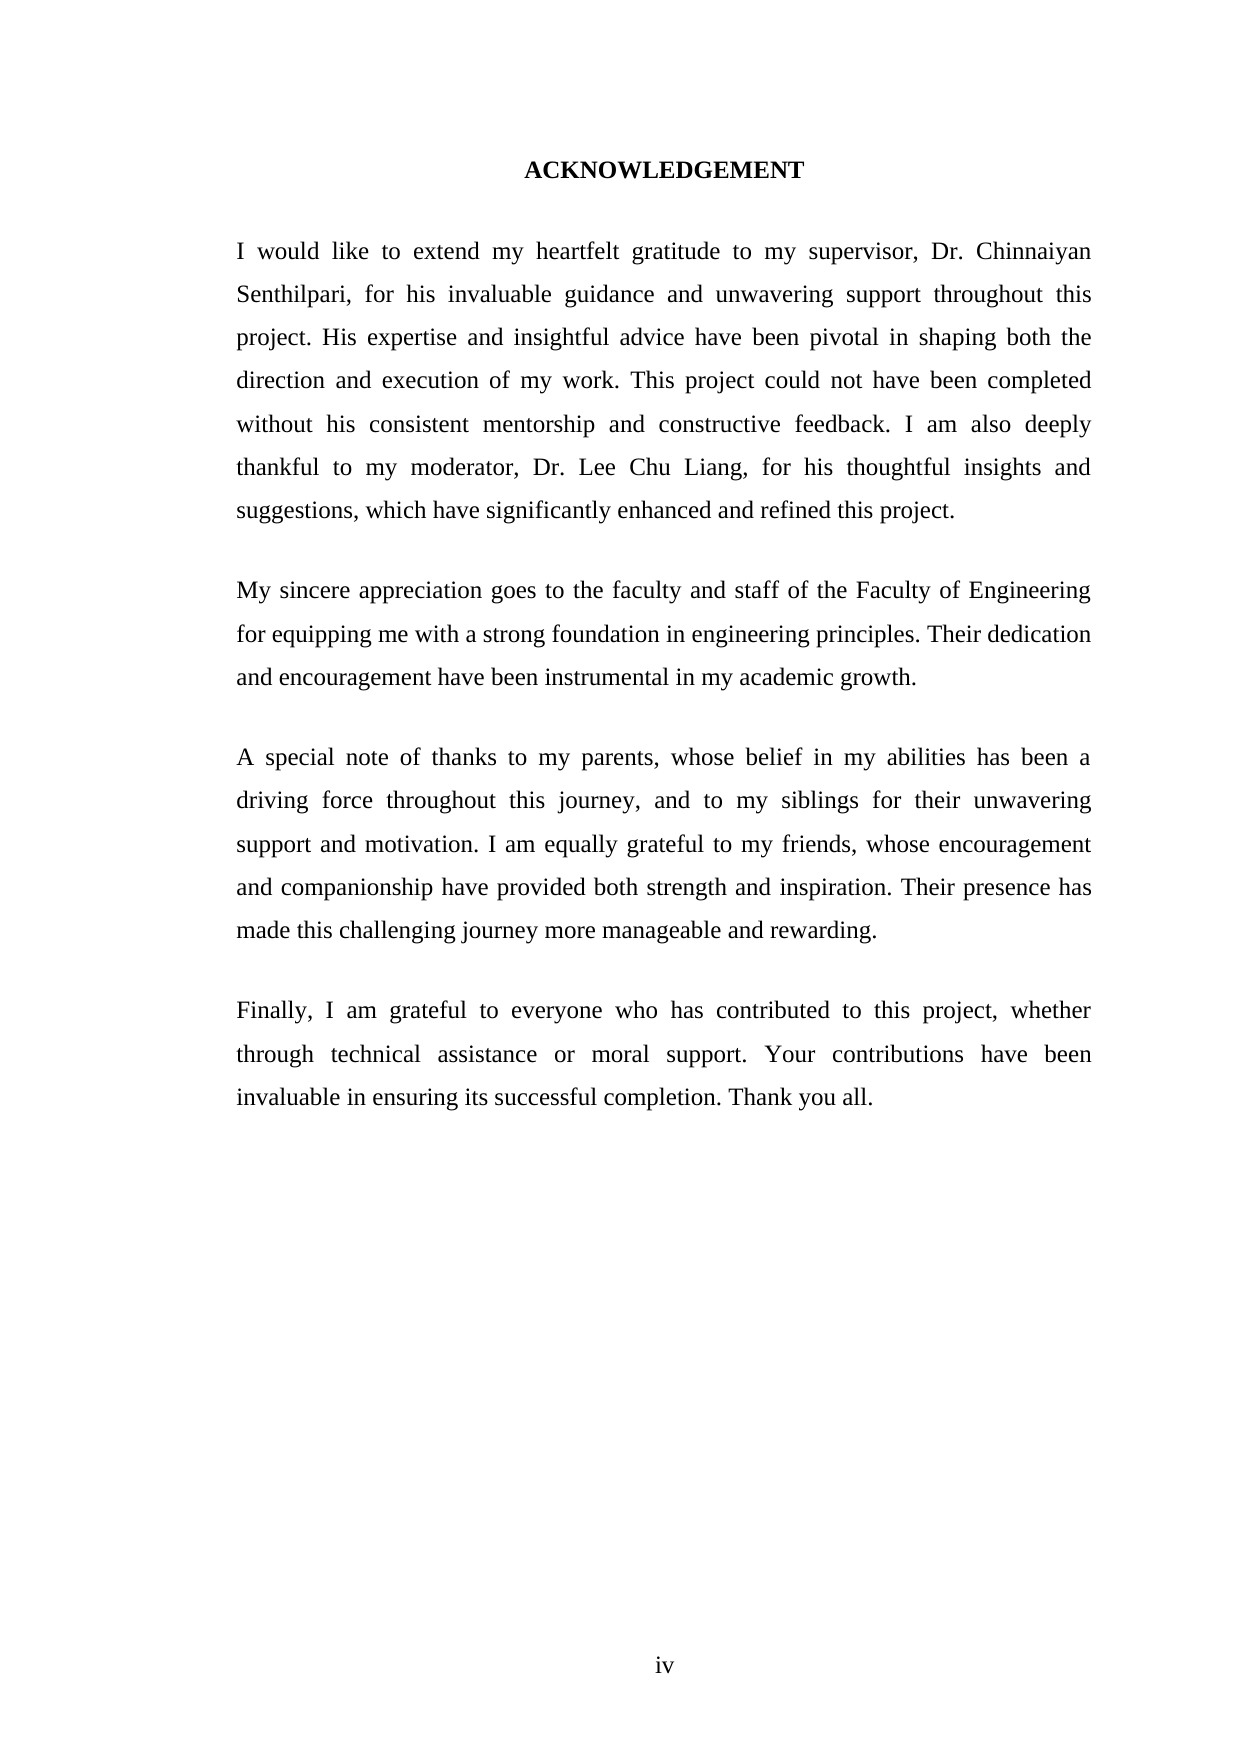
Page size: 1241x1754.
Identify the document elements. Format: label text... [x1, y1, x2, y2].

text My sincere appreciation goes to the faculty and staff of the Faculty of Engineering for equipping me with a strong foundation in engineering principles. Their dedication and encouragement have been instrumental in my academic growth. [236, 576, 1092, 691]
title ACKNOWLEDGEMENT [236, 156, 1092, 184]
text Finally, I am grateful to everyone who has contributed to this project, whether through technical assistance or moral support. Your contributions have been invaluable in ensuring its successful completion. Thank you all. [236, 996, 1092, 1111]
text I would like to extend my heartfelt gratitude to my supervisor, Dr. Chinnaiyan Senthilpari, for his invaluable guidance and unwavering support throughout this project. His expertise and insightful advice have been pivotal in shaping both the direction and execution of my work. This project could not have been completed without his consistent mentorship and constructive feedback. I am also deeply thankful to my moderator, Dr. Lee Chu Liang, for his thoughtful insights and suggestions, which have significantly enhanced and refined this project. [236, 236, 1092, 524]
text A special note of thanks to my parents, whose belief in my abilities has been a driving force throughout this journey, and to my siblings for their unwavering support and motivation. I am equally grateful to my friends, whose encouragement and companionship have provided both strength and inspiration. Their presence has made this challenging journey more manageable and rewarding. [236, 742, 1092, 944]
